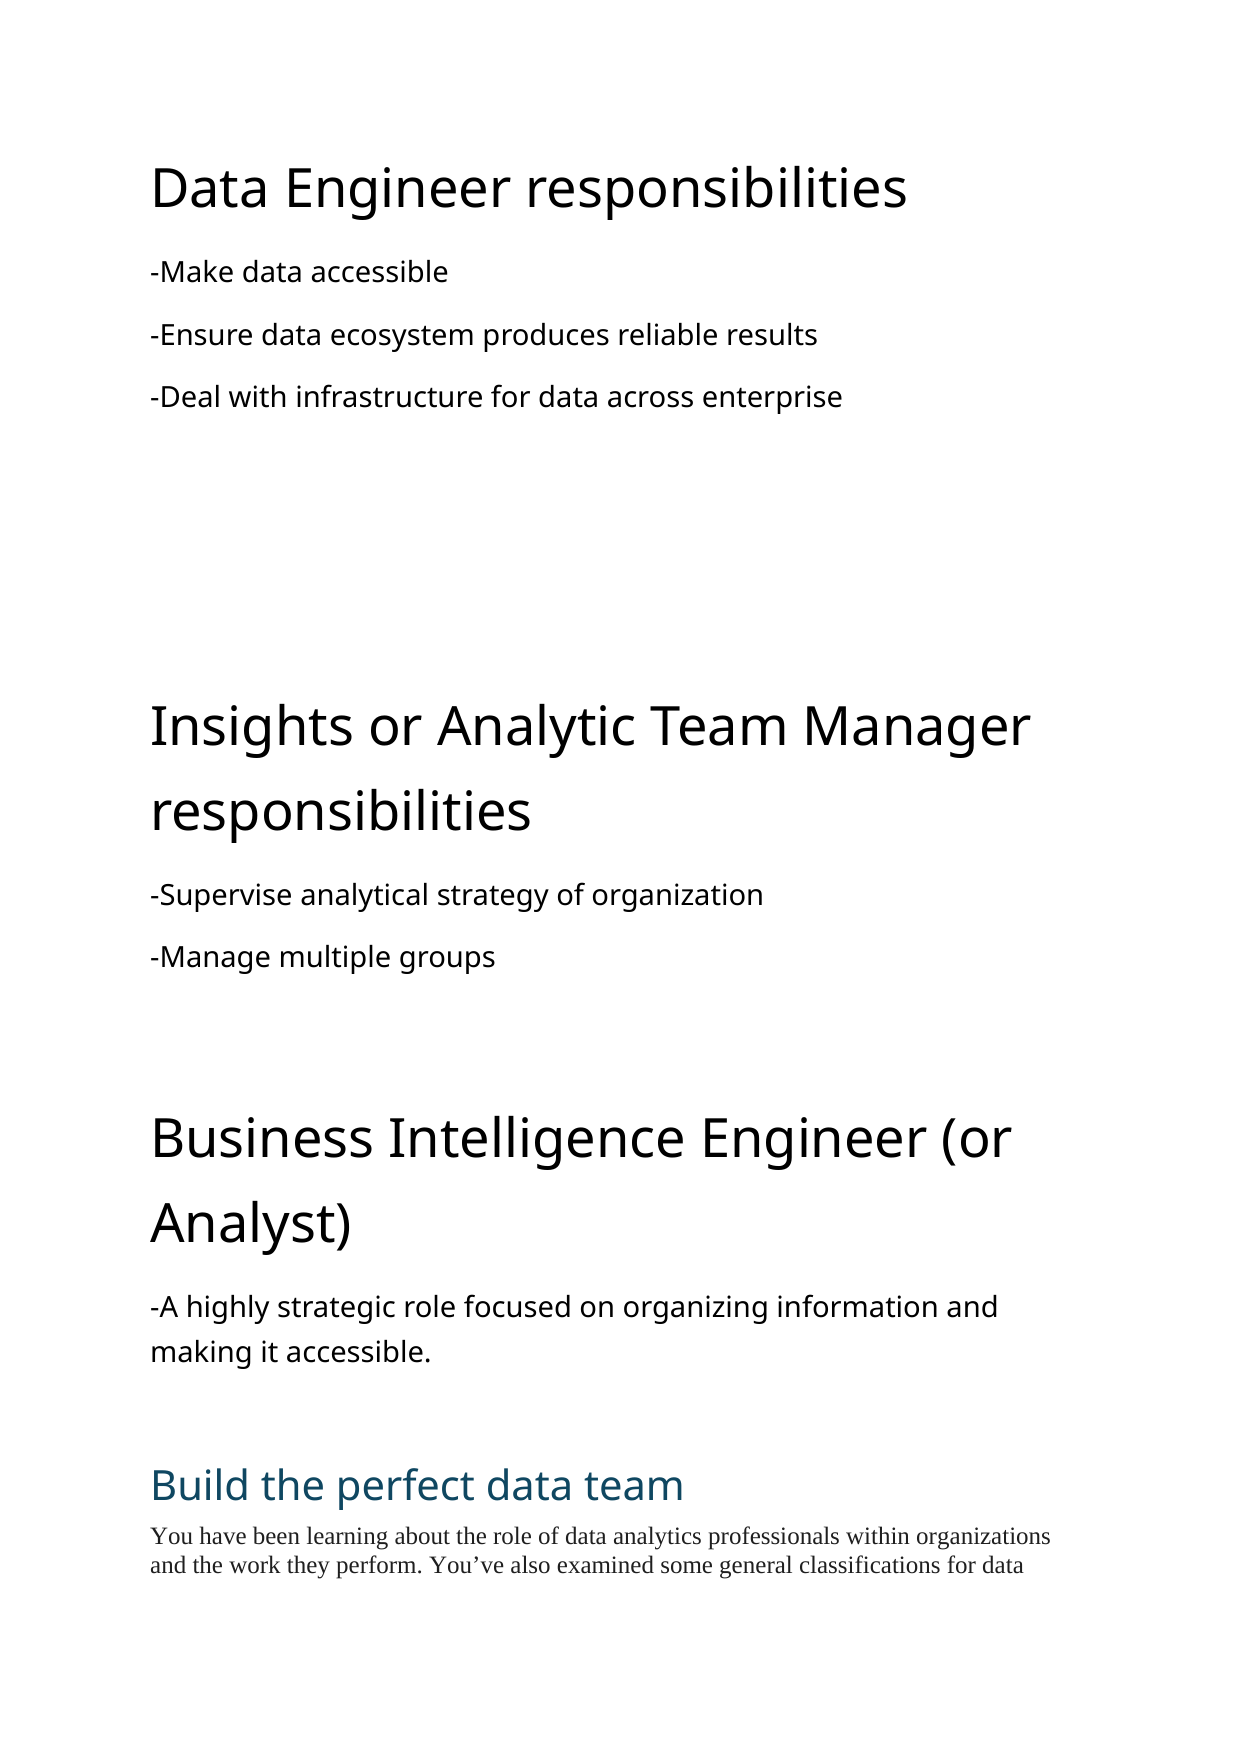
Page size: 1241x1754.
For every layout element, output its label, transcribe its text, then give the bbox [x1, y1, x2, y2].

text Data Engineer responsibilities [150, 150, 1090, 224]
subtitle Build the perfect data team [150, 1456, 1090, 1513]
text -Ensure data ecosystem produces reliable results [150, 314, 1090, 353]
text -A highly strategic role focused on organizing information and making it accessible. [150, 1286, 1090, 1371]
text Insights or Analytic Team Manager responsibilities [150, 687, 1090, 846]
text Business Intelligence Engineer (or Analyst) [150, 1100, 1090, 1258]
text -Deal with infrastructure for data across enterprise [150, 376, 1090, 416]
text -Manage multiple groups [150, 936, 1090, 976]
text -Make data accessible [150, 251, 1090, 291]
text -Supervise analytical strategy of organization [150, 874, 1090, 913]
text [150, 1521, 1090, 1579]
